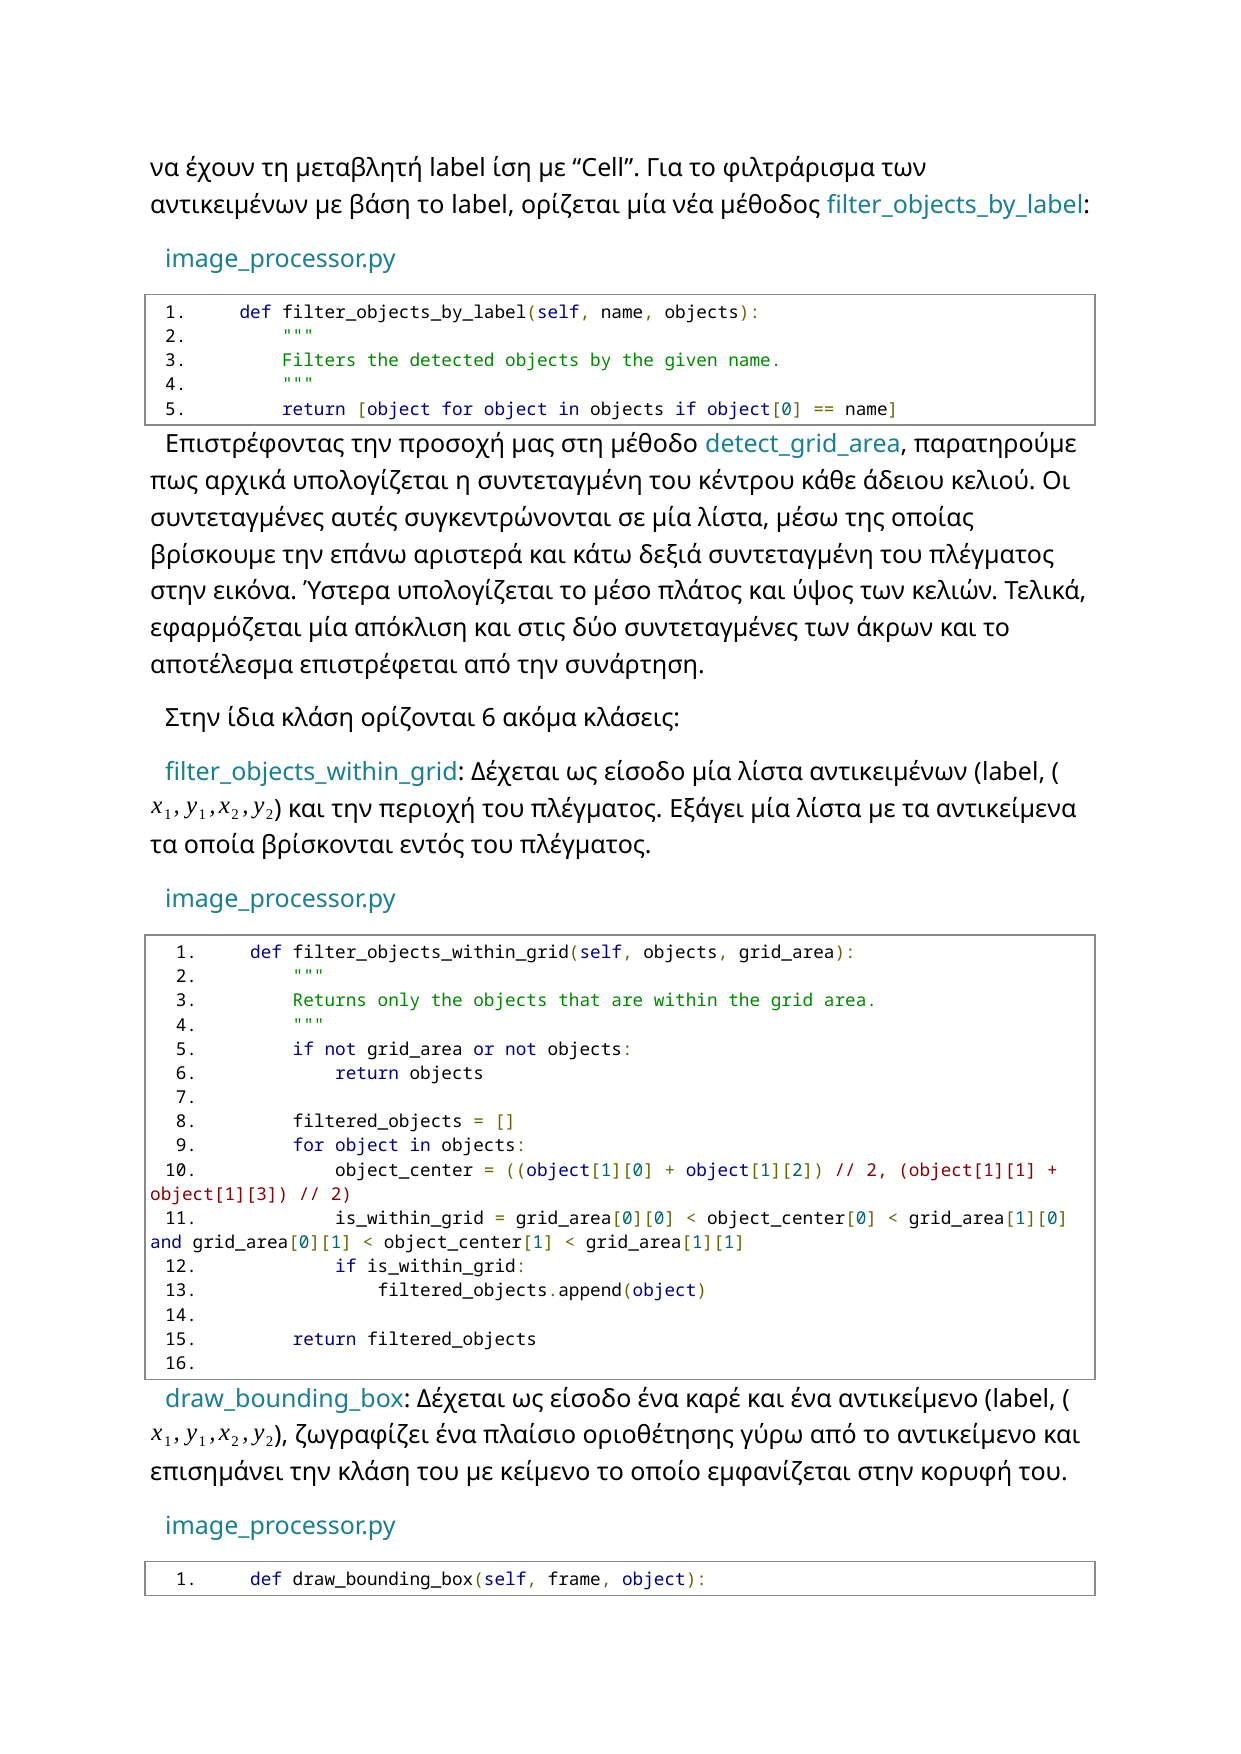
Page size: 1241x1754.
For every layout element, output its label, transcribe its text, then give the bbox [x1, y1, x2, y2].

text 2. """ [150, 964, 1090, 988]
text 14. [150, 1302, 1090, 1326]
text 9. for object in objects: [150, 1133, 1090, 1157]
text 13. filtered_objects.append(object) [150, 1278, 1090, 1302]
text Στην ίδια κλάση ορίζονται 6 ακόμα κλάσεις: [150, 700, 1090, 734]
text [150, 150, 1090, 221]
text 3. Returns only the objects that are within the grid area. [150, 988, 1090, 1012]
text 15. return filtered_objects [150, 1326, 1090, 1345]
text image_processor.py [150, 880, 1090, 914]
text 1. def draw_bounding_box(self, frame, object): [146, 1562, 1094, 1595]
text 4. """ [150, 1012, 1090, 1036]
text Επιστρέφοντας την προσοχή μας στη μέθοδο detect_grid_area, παρατηρούμε πως αρχικά υπολογίζεται η συντεταγμένη του κέντρου κάθε άδειου κελιού. Οι συντεταγμένες αυτές συγκεντρώνονται σε μία λίστα, μέσω της οποίας βρίσκουμε την επάνω αριστερά και κάτω δεξιά συντεταγμένη του πλέγματος στην εικόνα. Ύστερα υπολογίζεται το μέσο πλάτος και ύψος των κελιών. Τελικά, εφαρμόζεται μία απόκλιση και στις δύο συντεταγμένες των άκρων και το αποτέλεσμα επιστρέφεται από την συνάρτηση. [150, 426, 1090, 681]
text filter_objects_within_grid: Δέχεται ως είσοδο μία λίστα αντικειμένων (label, () και την περιοχή του πλέγματος. Εξάγει μία λίστα με τα αντικείμενα τα οποία βρίσκονται εντός του πλέγματος. [150, 753, 1090, 861]
text 5. if not grid_area or not objects: [150, 1036, 1090, 1060]
text 8. filtered_objects = [] [150, 1109, 1090, 1133]
text 10. object_center = ((object[1][0] + object[1][2]) // 2, (object[1][1] + object[1][3]) // 2) [150, 1157, 1090, 1205]
text image_processor.py [150, 1507, 1090, 1541]
text image_processor.py [150, 240, 1090, 274]
text 16. [146, 1345, 1094, 1379]
text 1. def filter_objects_by_label(self, name, objects): [146, 295, 1094, 323]
text 11. is_within_grid = grid_area[0][0] < object_center[0] < grid_area[1][0] and grid_area[0][1] < object_center[1] < grid_area[1][1] [150, 1205, 1090, 1254]
text 7. [150, 1084, 1090, 1109]
text 12. if is_within_grid: [150, 1254, 1090, 1278]
text 5. return [object for object in objects if object[0] == name] [146, 390, 1094, 424]
text 4. """ [150, 372, 1090, 390]
text 2. """ [150, 323, 1090, 348]
text 1. def filter_objects_within_grid(self, objects, grid_area): [146, 936, 1094, 964]
text draw_bounding_box: Δέχεται ως είσοδο ένα καρέ και ένα αντικείμενο (label, (), ζωγραφίζει ένα πλαίσιο οριοθέτησης γύρω από το αντικείμενο και επισημάνει την κλάση του με κείμενο το οποίο εμφανίζεται στην κορυφή του. [150, 1380, 1090, 1488]
text 3. Filters the detected objects by the given name. [150, 348, 1090, 372]
text 6. return objects [150, 1060, 1090, 1084]
